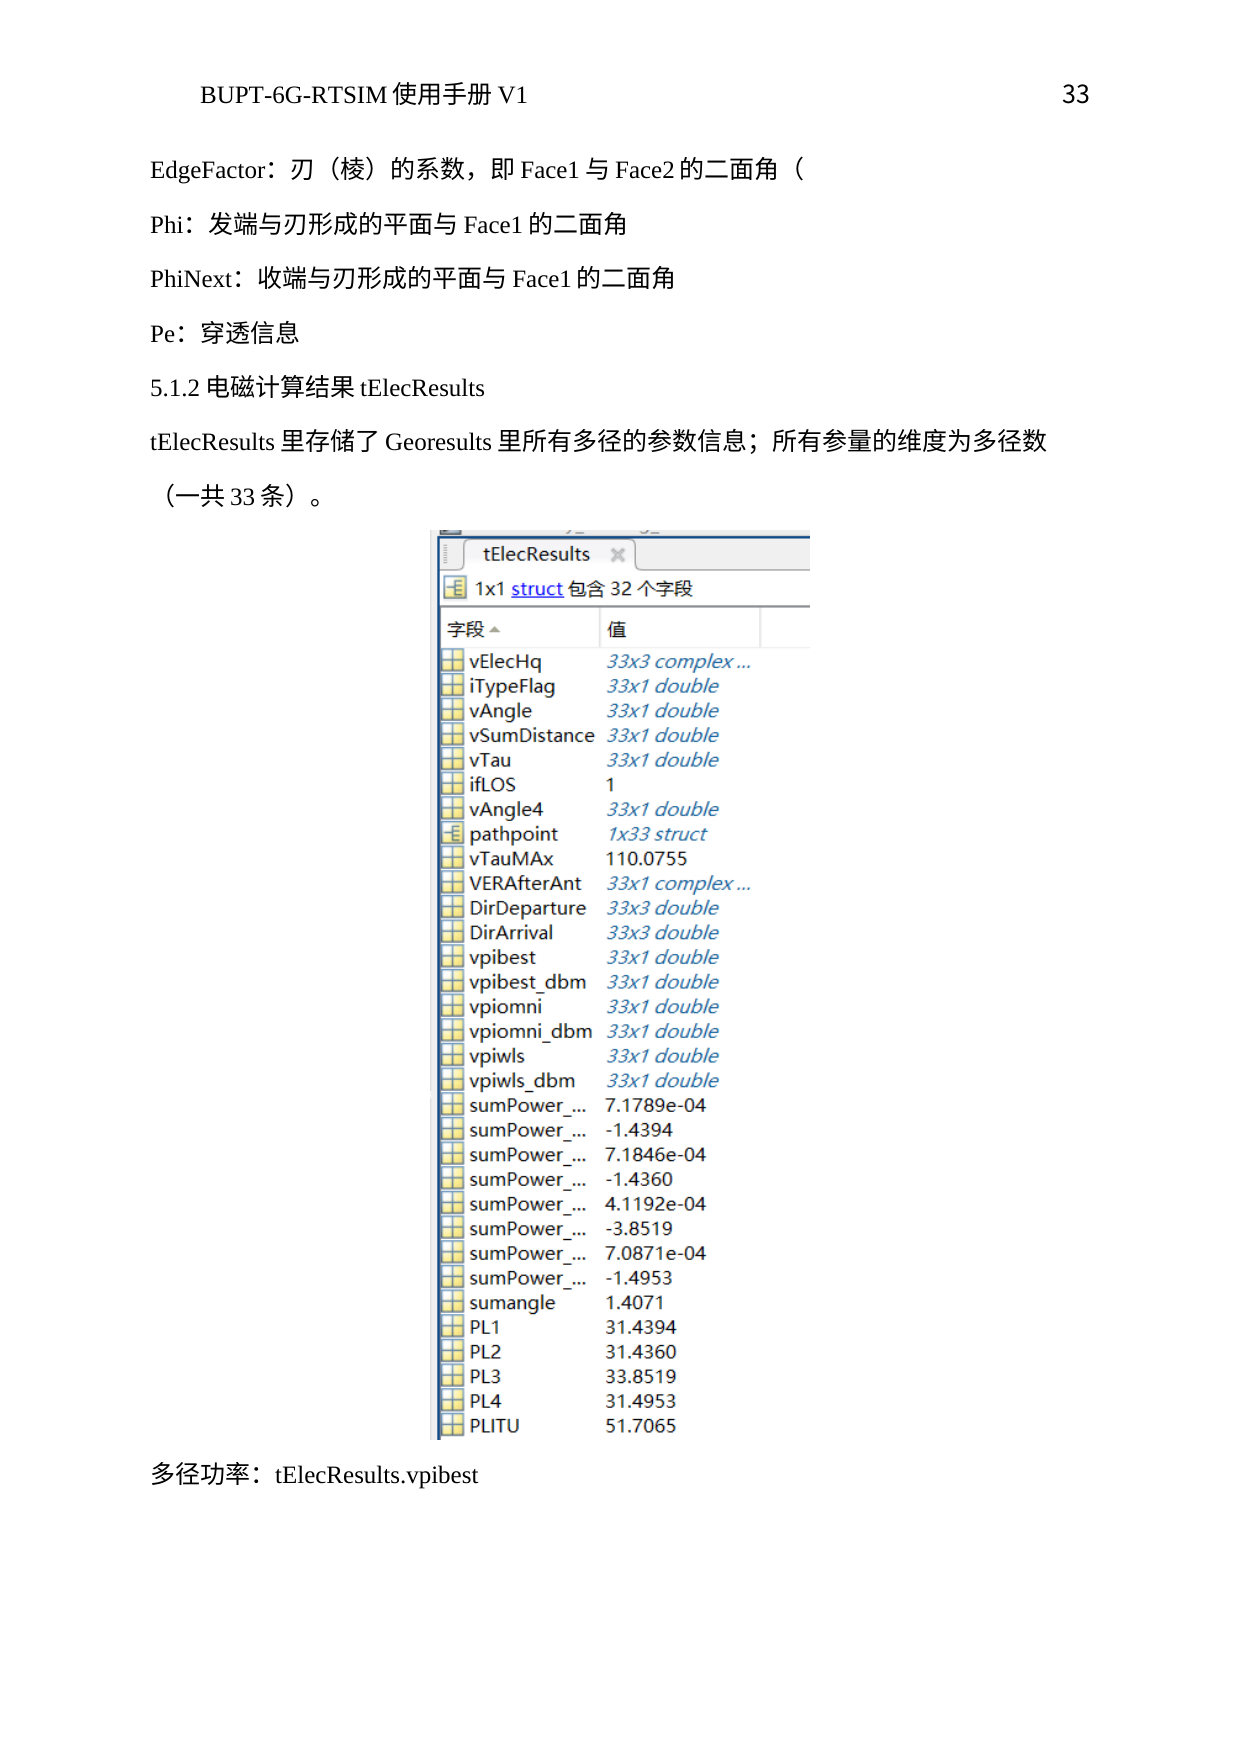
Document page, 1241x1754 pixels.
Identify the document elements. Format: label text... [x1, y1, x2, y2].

text EdgeFactor：刃（棱）的系数，即Face1与Face2的二面角（ [150, 150, 1090, 186]
text Phi：发端与刃形成的平面与Face1的二面角 [150, 204, 1090, 241]
text tElecResults里存储了Georesults里所有多径的参数信息；所有参量的维度为多径数（一共33条）。 [150, 422, 1090, 512]
picture [430, 530, 810, 1440]
subtitle 5.1.2电磁计算结果tElecResults [150, 367, 1090, 404]
text Pe：穿透信息 [150, 313, 1090, 349]
text PhiNext：收端与刃形成的平面与Face1的二面角 [150, 259, 1090, 295]
text 多径功率：tElecResults.vpibest [150, 1454, 1090, 1491]
